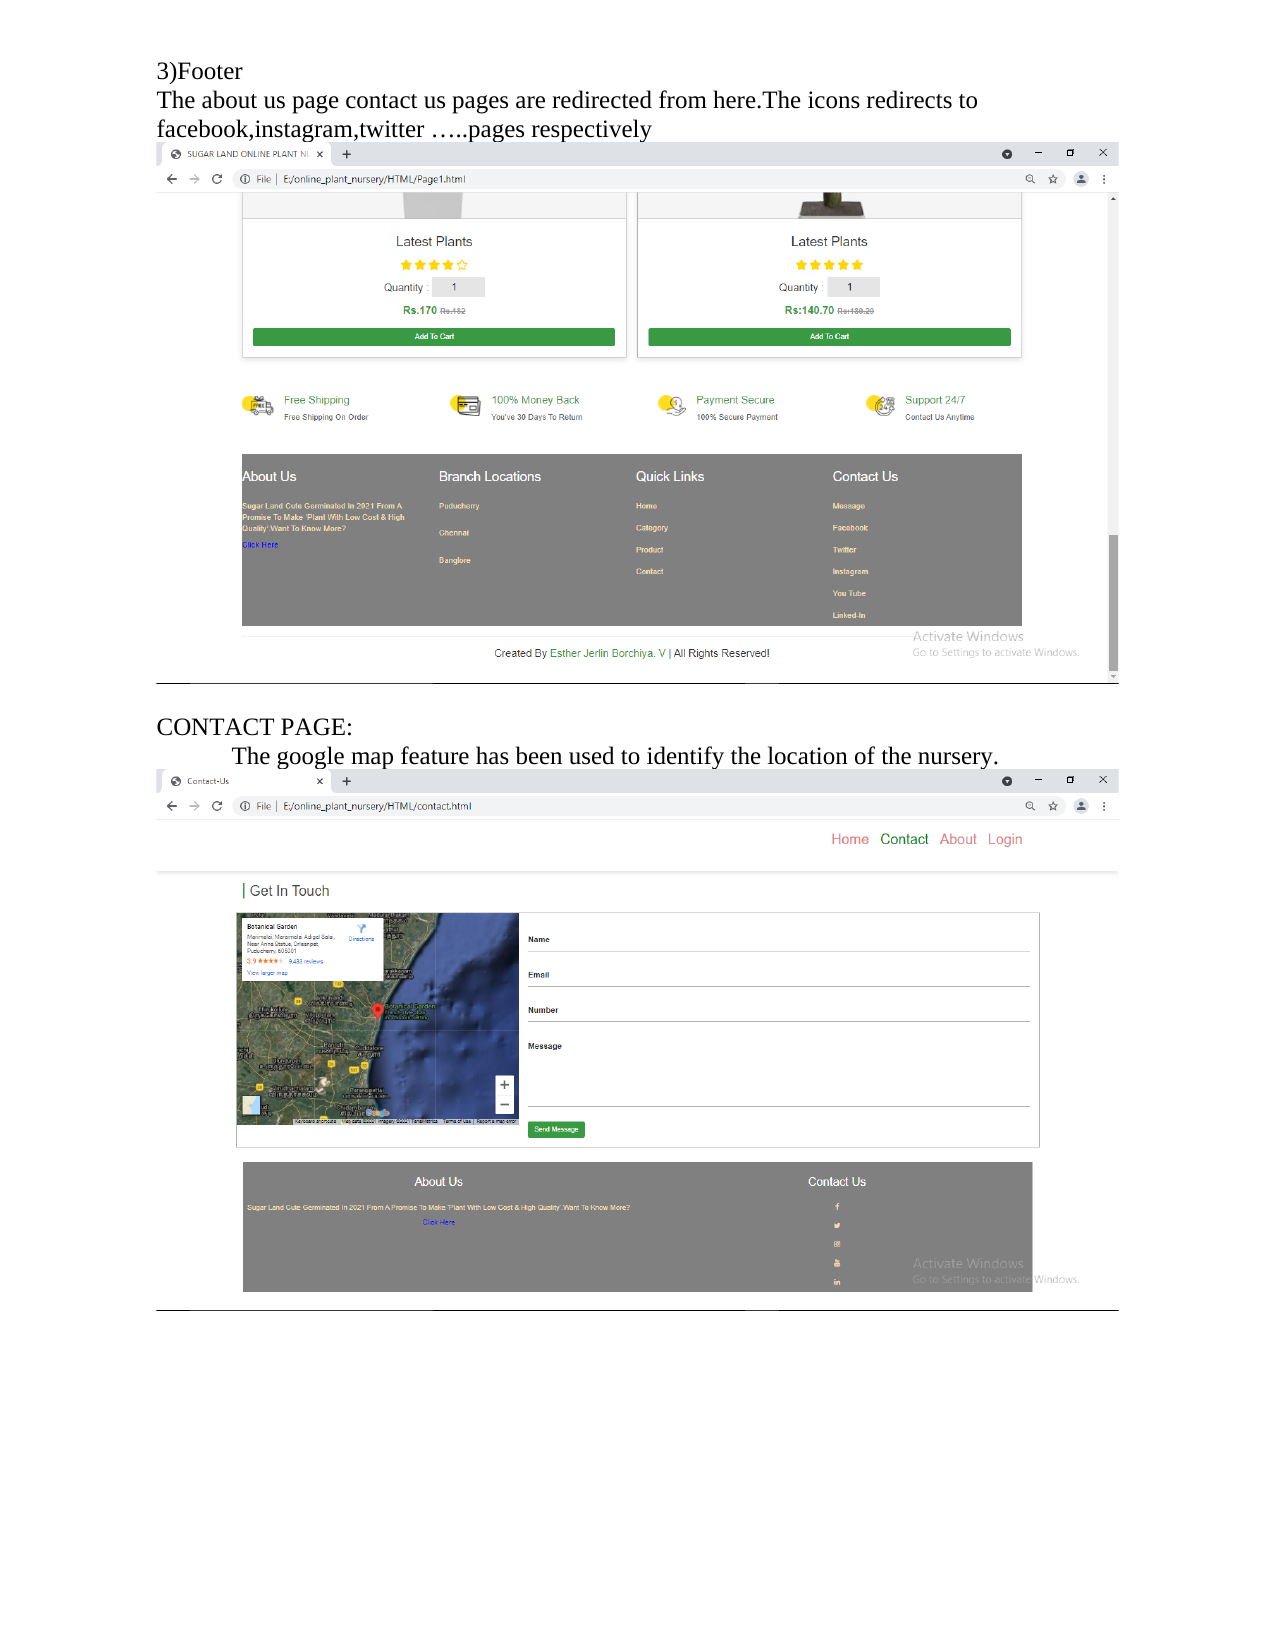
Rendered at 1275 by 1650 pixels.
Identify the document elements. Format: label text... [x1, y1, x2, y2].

picture [156, 142, 1119, 684]
text The google map feature has been used to identify the location of the nursery. [156, 741, 1118, 769]
picture [156, 769, 1119, 1311]
text CONTACT PAGE: [156, 712, 1118, 741]
text 3)Footer [156, 56, 1118, 85]
text The about us page contact us pages are redirected from here.The icons redirects to facebook,instagram,twitter …..pages respectively [156, 85, 1118, 142]
